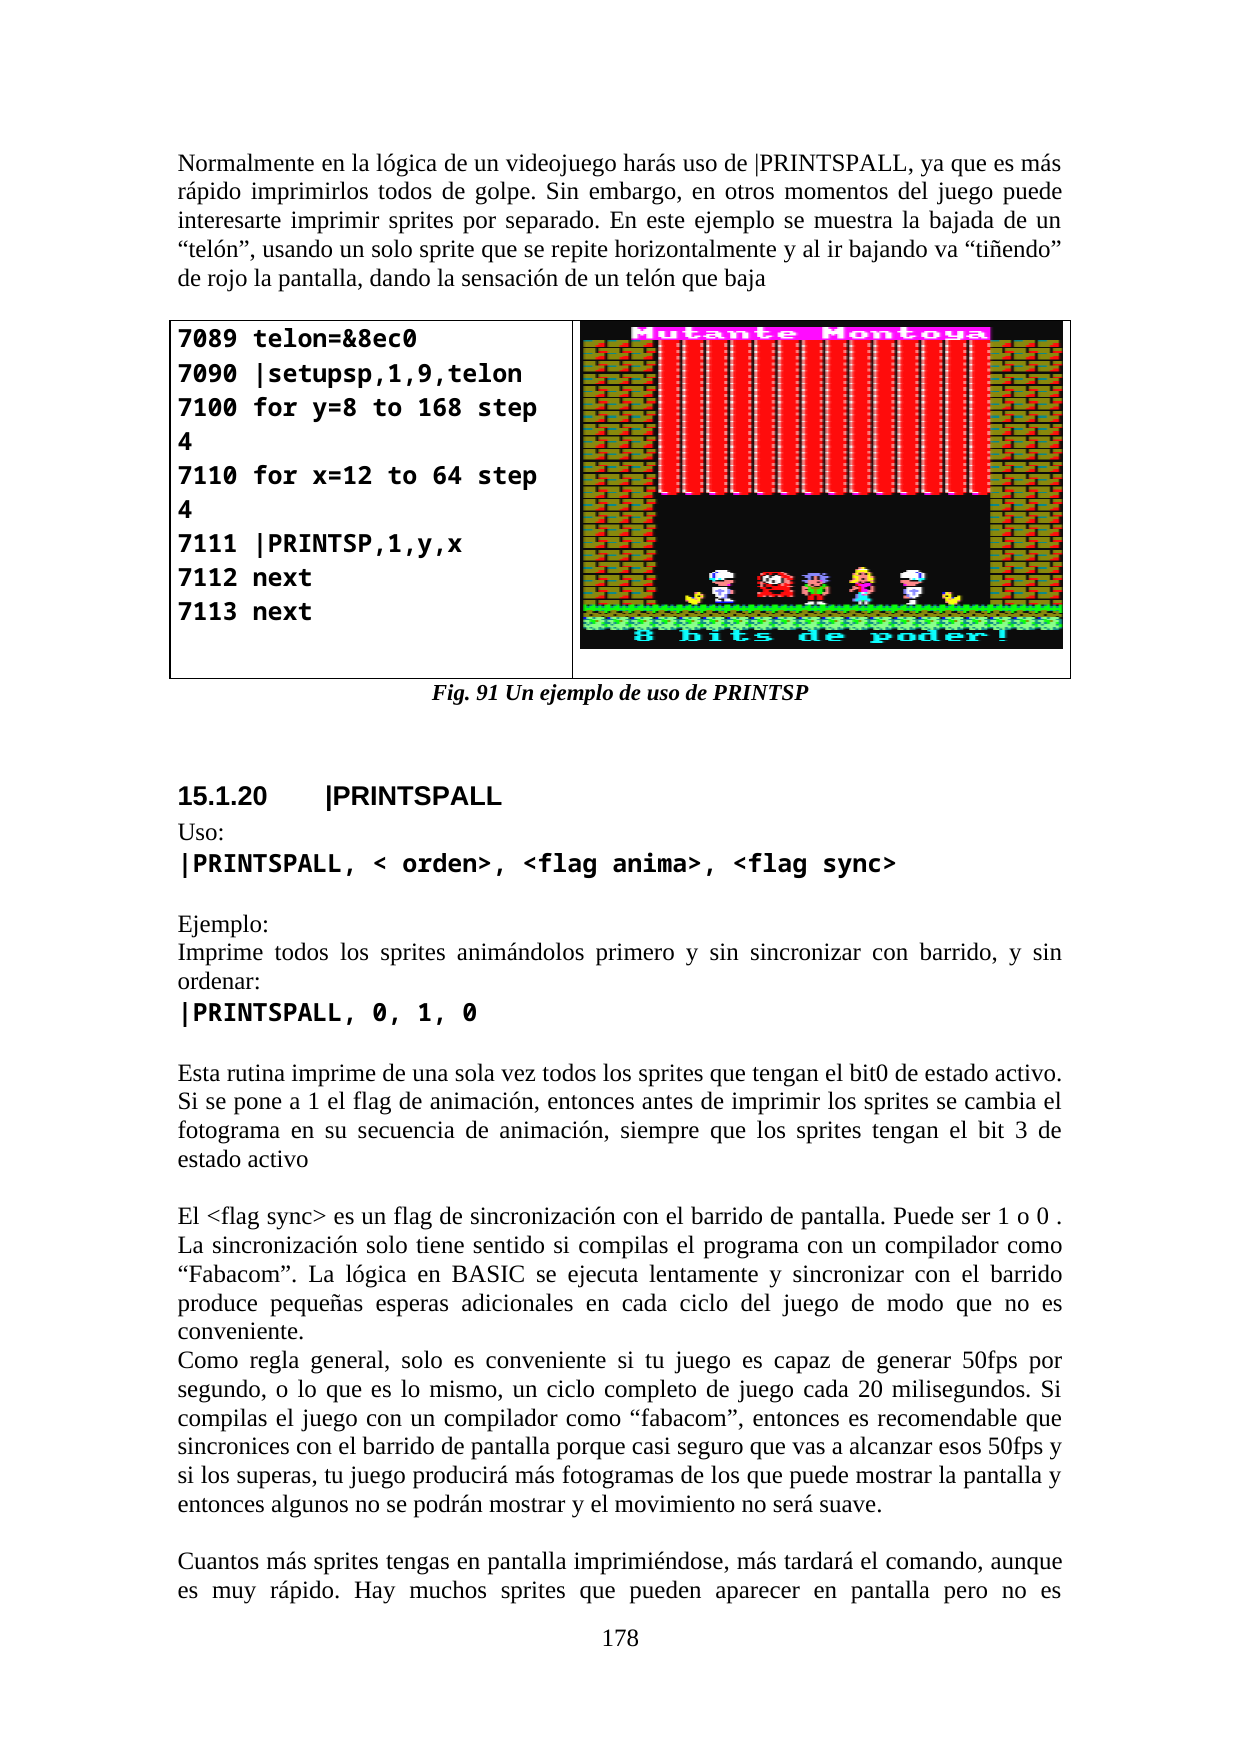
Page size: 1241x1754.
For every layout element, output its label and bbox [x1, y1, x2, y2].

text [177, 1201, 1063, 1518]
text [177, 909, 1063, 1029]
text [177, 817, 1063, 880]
picture [580, 321, 1063, 649]
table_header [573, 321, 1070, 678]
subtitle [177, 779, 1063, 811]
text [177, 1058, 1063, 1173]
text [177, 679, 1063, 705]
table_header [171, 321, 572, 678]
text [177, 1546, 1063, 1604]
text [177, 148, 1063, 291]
